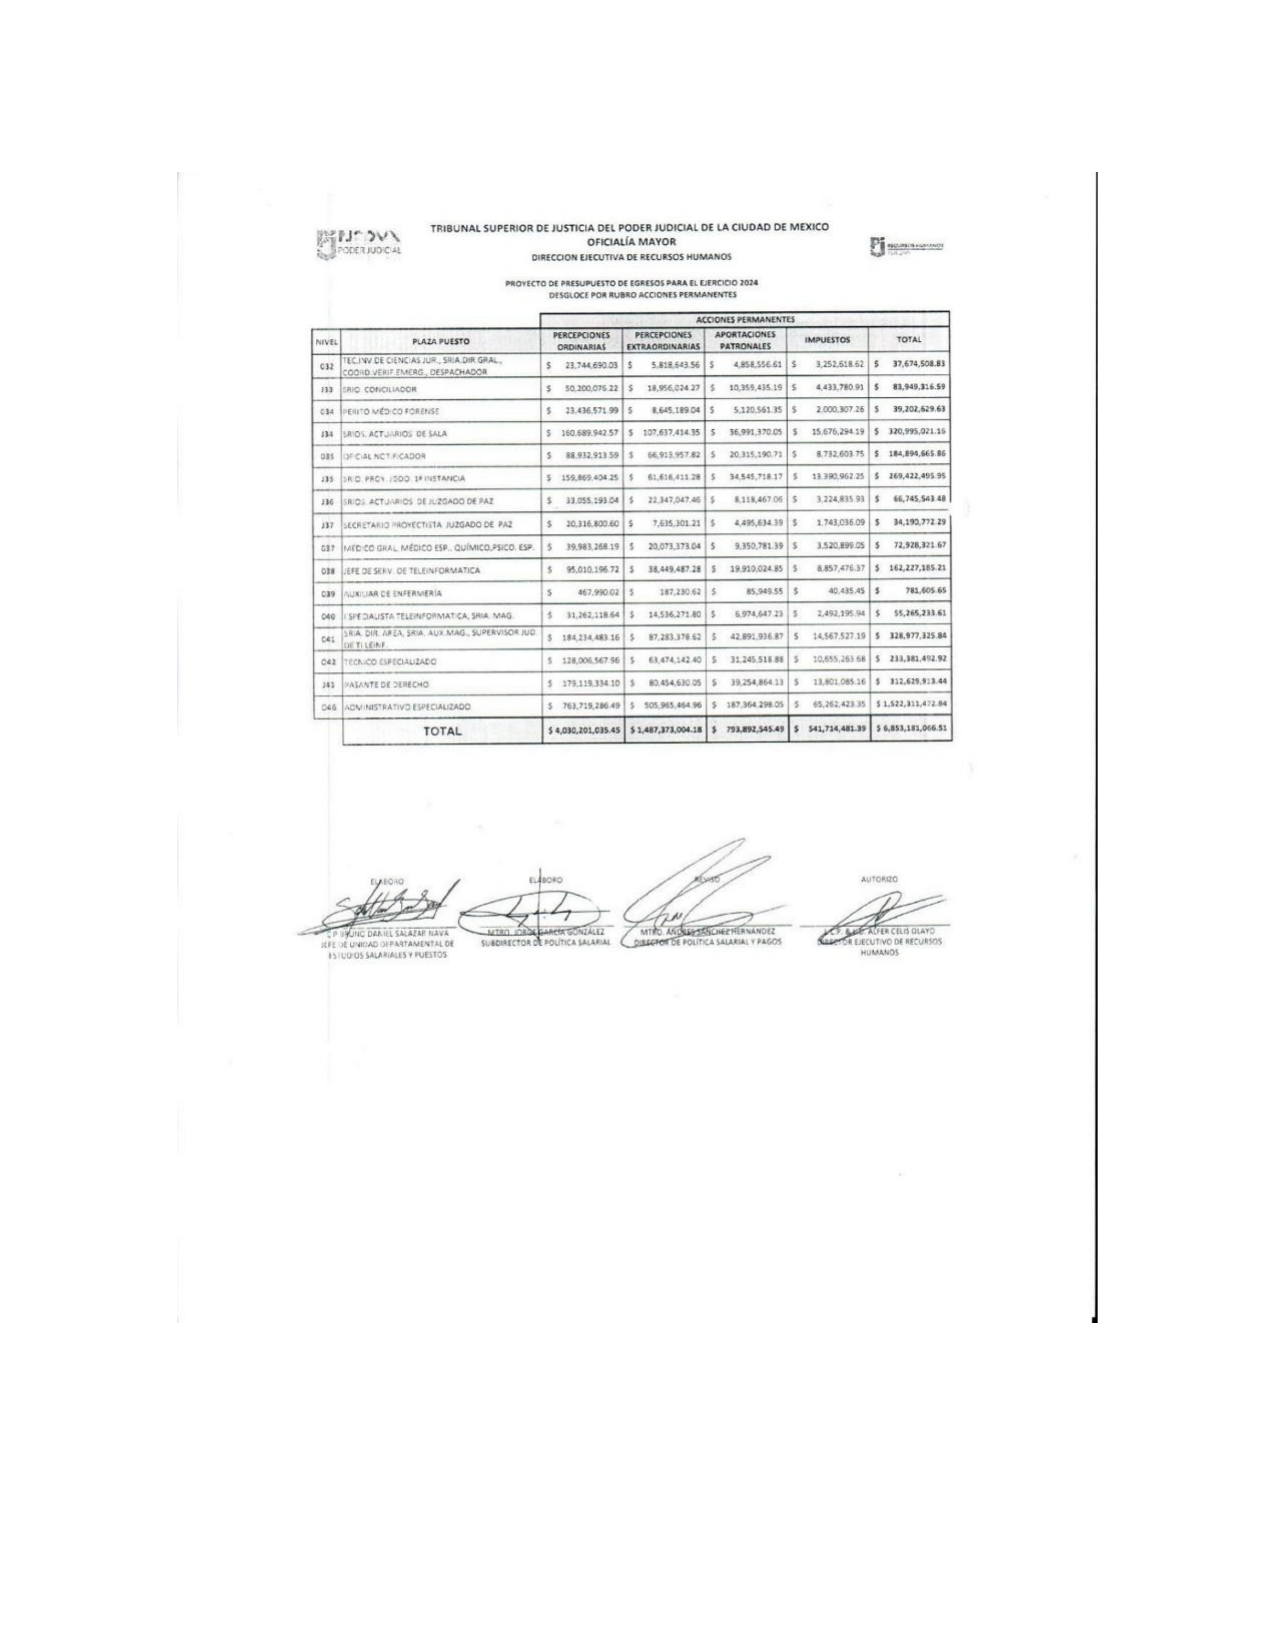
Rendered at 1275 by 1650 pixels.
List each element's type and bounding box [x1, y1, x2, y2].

picture [177, 172, 1098, 1323]
